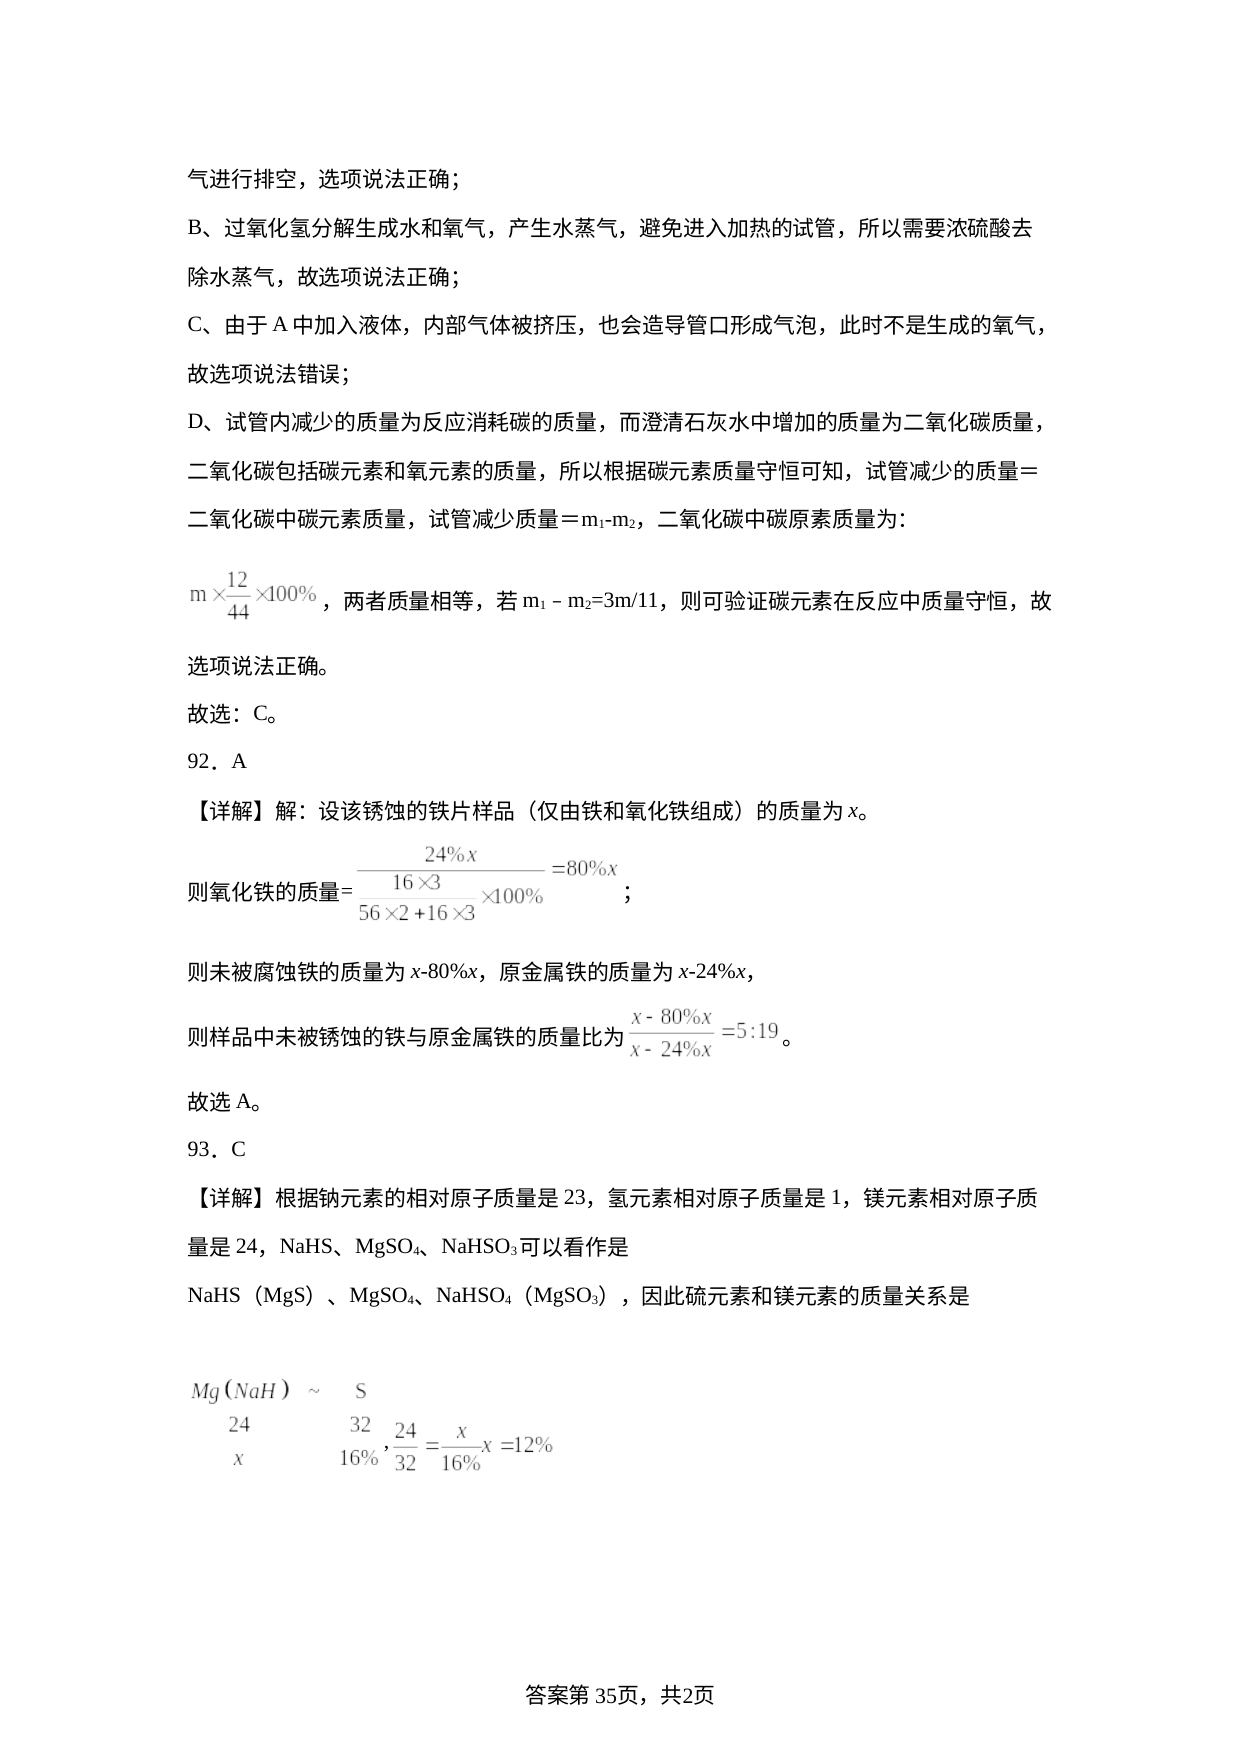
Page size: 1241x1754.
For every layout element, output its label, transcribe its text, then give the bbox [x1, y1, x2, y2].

text 则未被腐蚀铁的质量为x-80%x，原金属铁的质量为x-24%x， [187, 955, 1053, 987]
text 故选A。 [187, 1084, 1053, 1117]
text 92．A [187, 745, 1053, 777]
text 93．C [187, 1132, 1053, 1165]
text 【详解】解：设该锈蚀的铁片样品（仅由铁和氧化铁组成）的质量为x。 [187, 793, 1053, 826]
text D、试管内减少的质量为反应消耗碳的质量，而澄清石灰水中增加的质量为二氧化碳质量，二氧化碳包括碳元素和氧元素的质量，所以根据碳元素质量守恒可知，试管减少的质量＝二氧化碳中碳元素质量，试管减少质量＝m1-m2，二氧化碳中碳原素质量为：，两者质量相等，若m1﹣m2=3m/11，则可验证碳元素在反应中质量守恒，故选项说法正确。 [187, 404, 1053, 681]
text 故选：C。 [187, 697, 1053, 729]
text B、过氧化氢分解生成水和氧气，产生水蒸气，避免进入加热的试管，所以需要浓硫酸去除水蒸气，故选项说法正确； [187, 210, 1053, 292]
text C、由于A中加入液体，内部气体被挤压，也会造导管口形成气泡，此时不是生成的氧气，故选项说法错误； [187, 307, 1053, 389]
text 则氧化铁的质量=； [187, 842, 1053, 939]
text 则样品中未被锈蚀的铁与原金属铁的质量比为。 [187, 1003, 1053, 1068]
text 【详解】根据钠元素的相对原子质量是23，氢元素相对原子质量是1，镁元素相对原子质量是24，NaHS、MgSO4、NaHSO3可以看作是NaHS（MgS）、MgSO4、NaHSO4（MgSO3），因此硫元素和镁元素的质量关系是, [187, 1181, 1053, 1506]
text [187, 162, 1053, 194]
